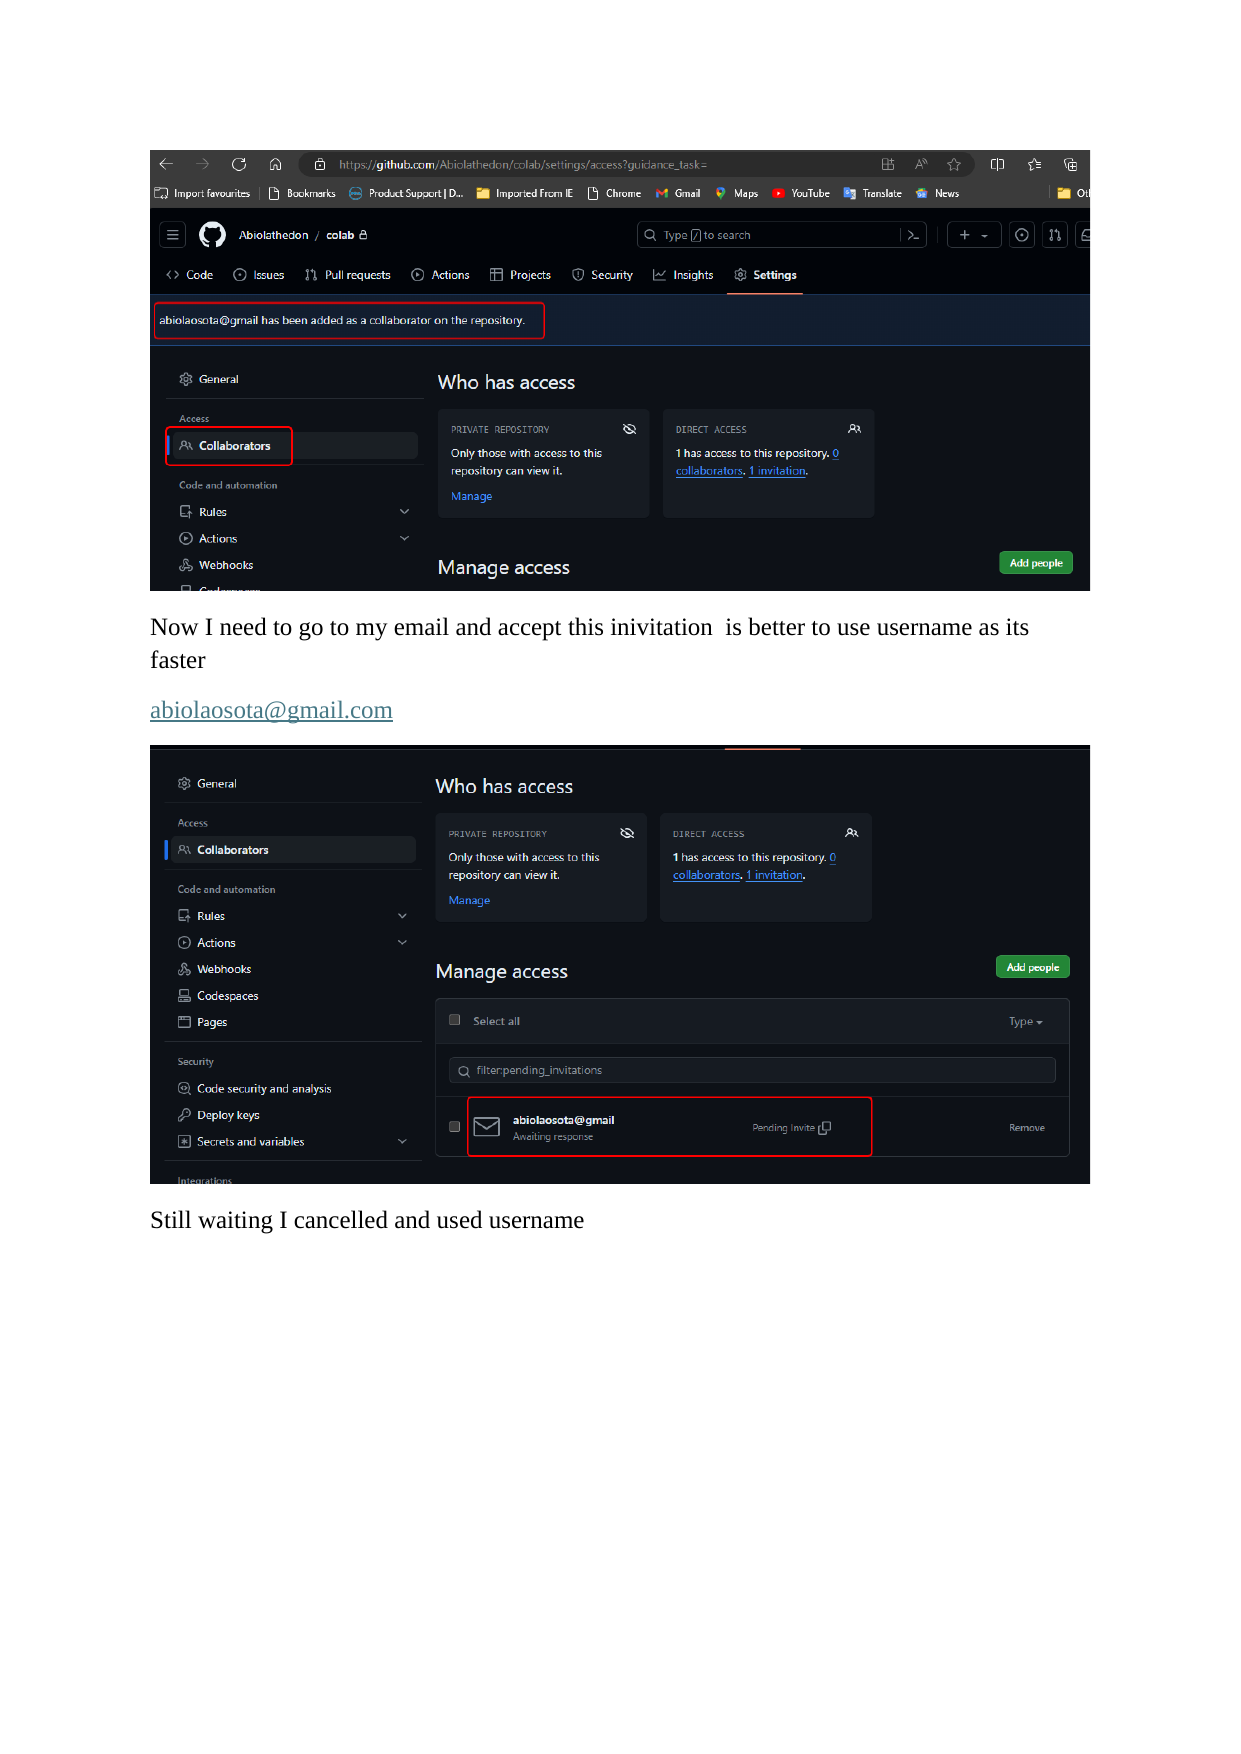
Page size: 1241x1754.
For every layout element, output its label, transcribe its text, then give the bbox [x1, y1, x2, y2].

picture [150, 150, 1091, 591]
text Still waiting I cancelled and used username [150, 1205, 1090, 1234]
picture [150, 745, 1091, 1184]
text Now I need to go to my email and accept this inivitation is better to use username as its faster [150, 612, 1090, 674]
text abiolaosota@gmail.com [150, 695, 1090, 724]
